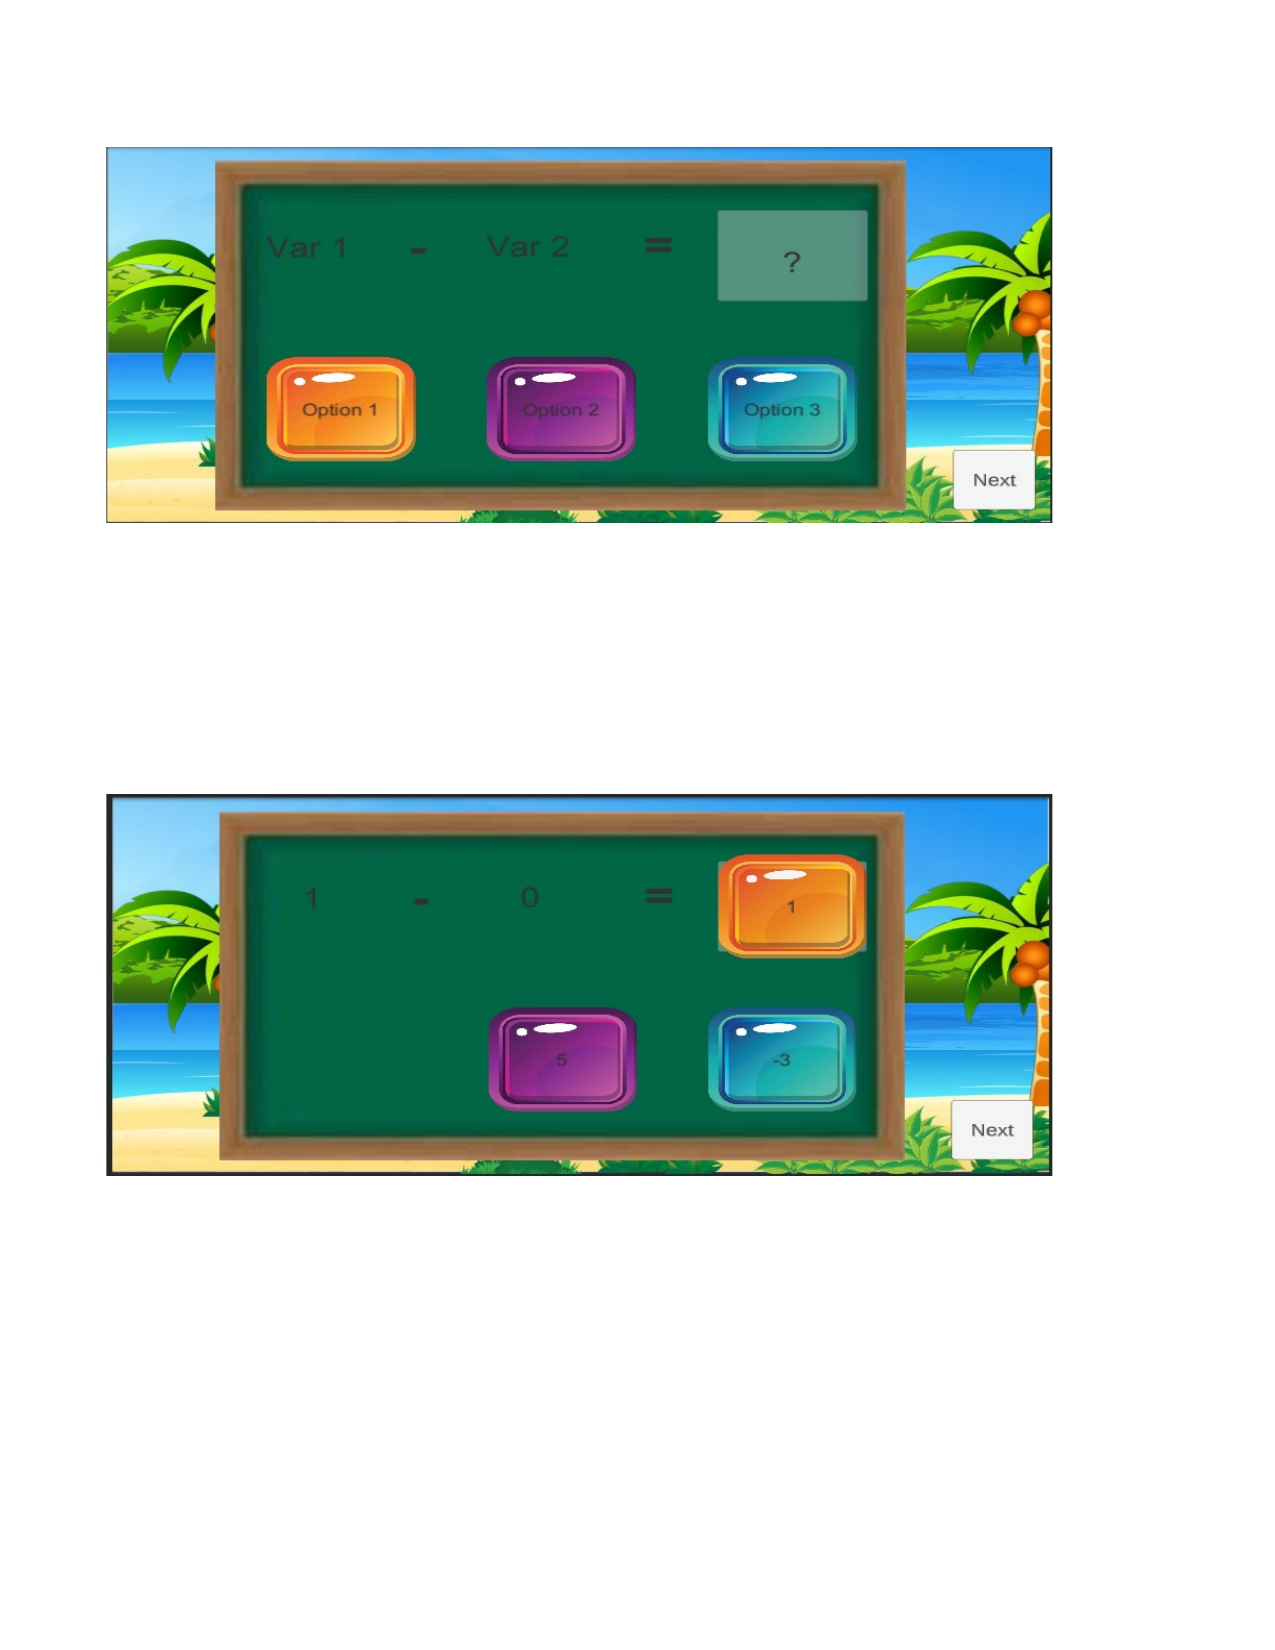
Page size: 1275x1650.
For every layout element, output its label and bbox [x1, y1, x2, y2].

picture [106, 147, 1053, 523]
picture [106, 794, 1053, 1176]
